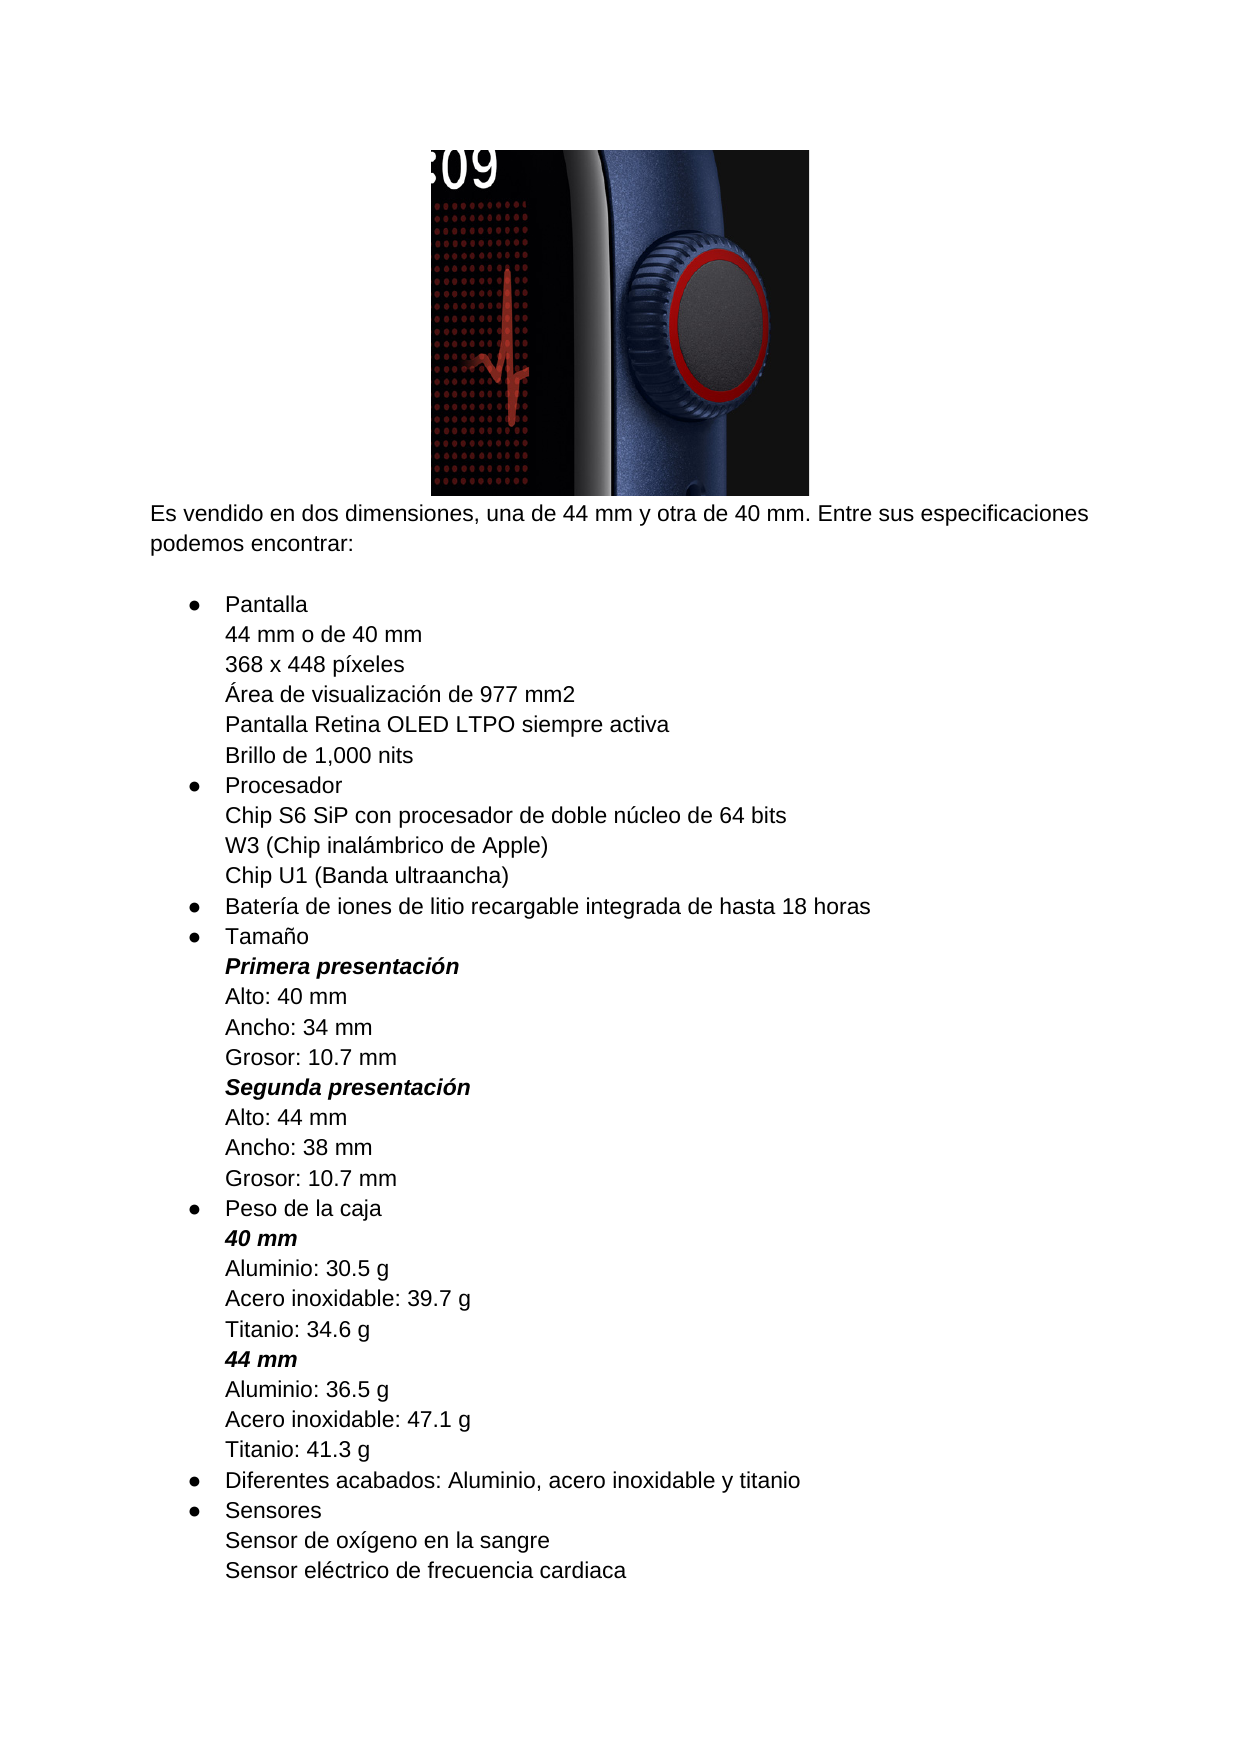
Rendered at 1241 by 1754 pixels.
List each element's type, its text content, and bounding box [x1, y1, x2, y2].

list Peso de la caja [187, 1195, 1090, 1221]
text 40 mm [225, 1225, 1090, 1251]
list Sensores [187, 1497, 1090, 1523]
list Batería de iones de litio recargable integrada de hasta 18 horas [187, 893, 1090, 919]
text Acero inoxidable: 39.7 g [225, 1285, 1090, 1312]
text Grosor: 10.7 mm [225, 1044, 1090, 1070]
text Ancho: 34 mm [225, 1013, 1090, 1040]
text Aluminio: 36.5 g [225, 1376, 1090, 1402]
text Brillo de 1,000 nits [225, 742, 1090, 768]
text Aluminio: 30.5 g [225, 1255, 1090, 1281]
list Pantalla [187, 591, 1090, 617]
picture [431, 150, 810, 496]
text Chip S6 SiP con procesador de doble núcleo de 64 bits [225, 802, 1090, 828]
text Sensor de oxígeno en la sangre [225, 1527, 1090, 1553]
list Tamaño [187, 923, 1090, 949]
text 44 mm [225, 1346, 1090, 1372]
text Alto: 44 mm [225, 1104, 1090, 1130]
text Primera presentación [225, 953, 1090, 979]
text Grosor: 10.7 mm [225, 1164, 1090, 1191]
text 44 mm o de 40 mm [225, 621, 1090, 647]
text W3 (Chip inalámbrico de Apple) [225, 832, 1090, 858]
text Chip U1 (Banda ultraancha) [225, 862, 1090, 889]
text Ancho: 38 mm [225, 1134, 1090, 1161]
text Titanio: 34.6 g [225, 1316, 1090, 1342]
list Diferentes acabados: Aluminio, acero inoxidable y titanio [187, 1467, 1090, 1493]
text Titanio: 41.3 g [225, 1436, 1090, 1463]
text 368 x 448 píxeles [225, 651, 1090, 677]
text Alto: 40 mm [225, 983, 1090, 1009]
text Segunda presentación [225, 1074, 1090, 1100]
text Área de visualización de 977 mm2 [225, 681, 1090, 707]
text Pantalla Retina OLED LTPO siempre activa [225, 711, 1090, 738]
text Es vendido en dos dimensiones, una de 44 mm y otra de 40 mm. Entre sus especificaciones podemos encontrar: [150, 500, 1090, 556]
text Acero inoxidable: 47.1 g [225, 1406, 1090, 1432]
list Procesador [187, 772, 1090, 798]
text Sensor eléctrico de frecuencia cardiaca [225, 1557, 1090, 1583]
